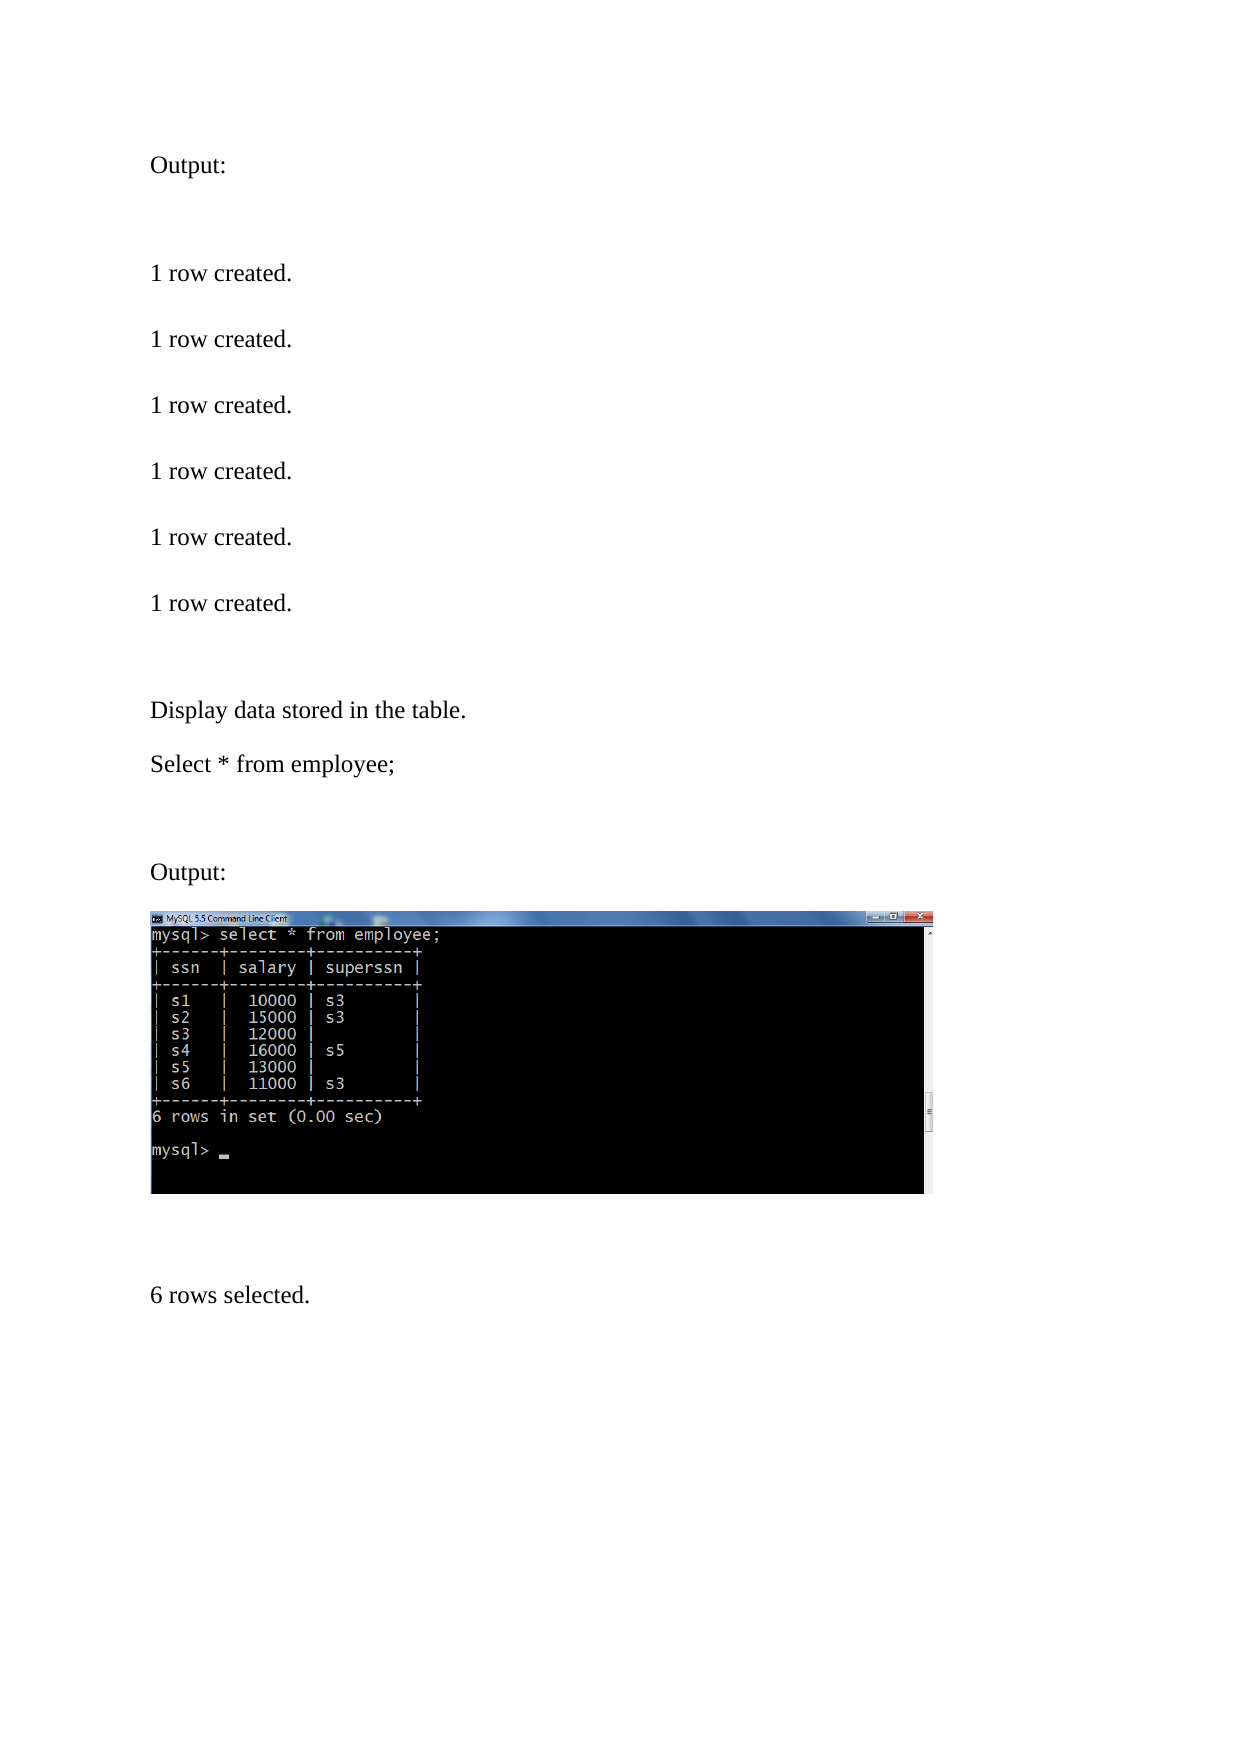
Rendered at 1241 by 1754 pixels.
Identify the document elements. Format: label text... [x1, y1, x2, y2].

text Display data stored in the table. [150, 696, 1090, 724]
text Output: [150, 857, 1090, 886]
text Output: [150, 150, 1090, 179]
text 1 row created. 1 row created. 1 row created. 1 row created. 1 row created. 1 row created. [150, 258, 1090, 617]
text Select * from employee; [150, 749, 1090, 778]
text 6 rows selected. [150, 1280, 1090, 1309]
picture [150, 911, 934, 1194]
